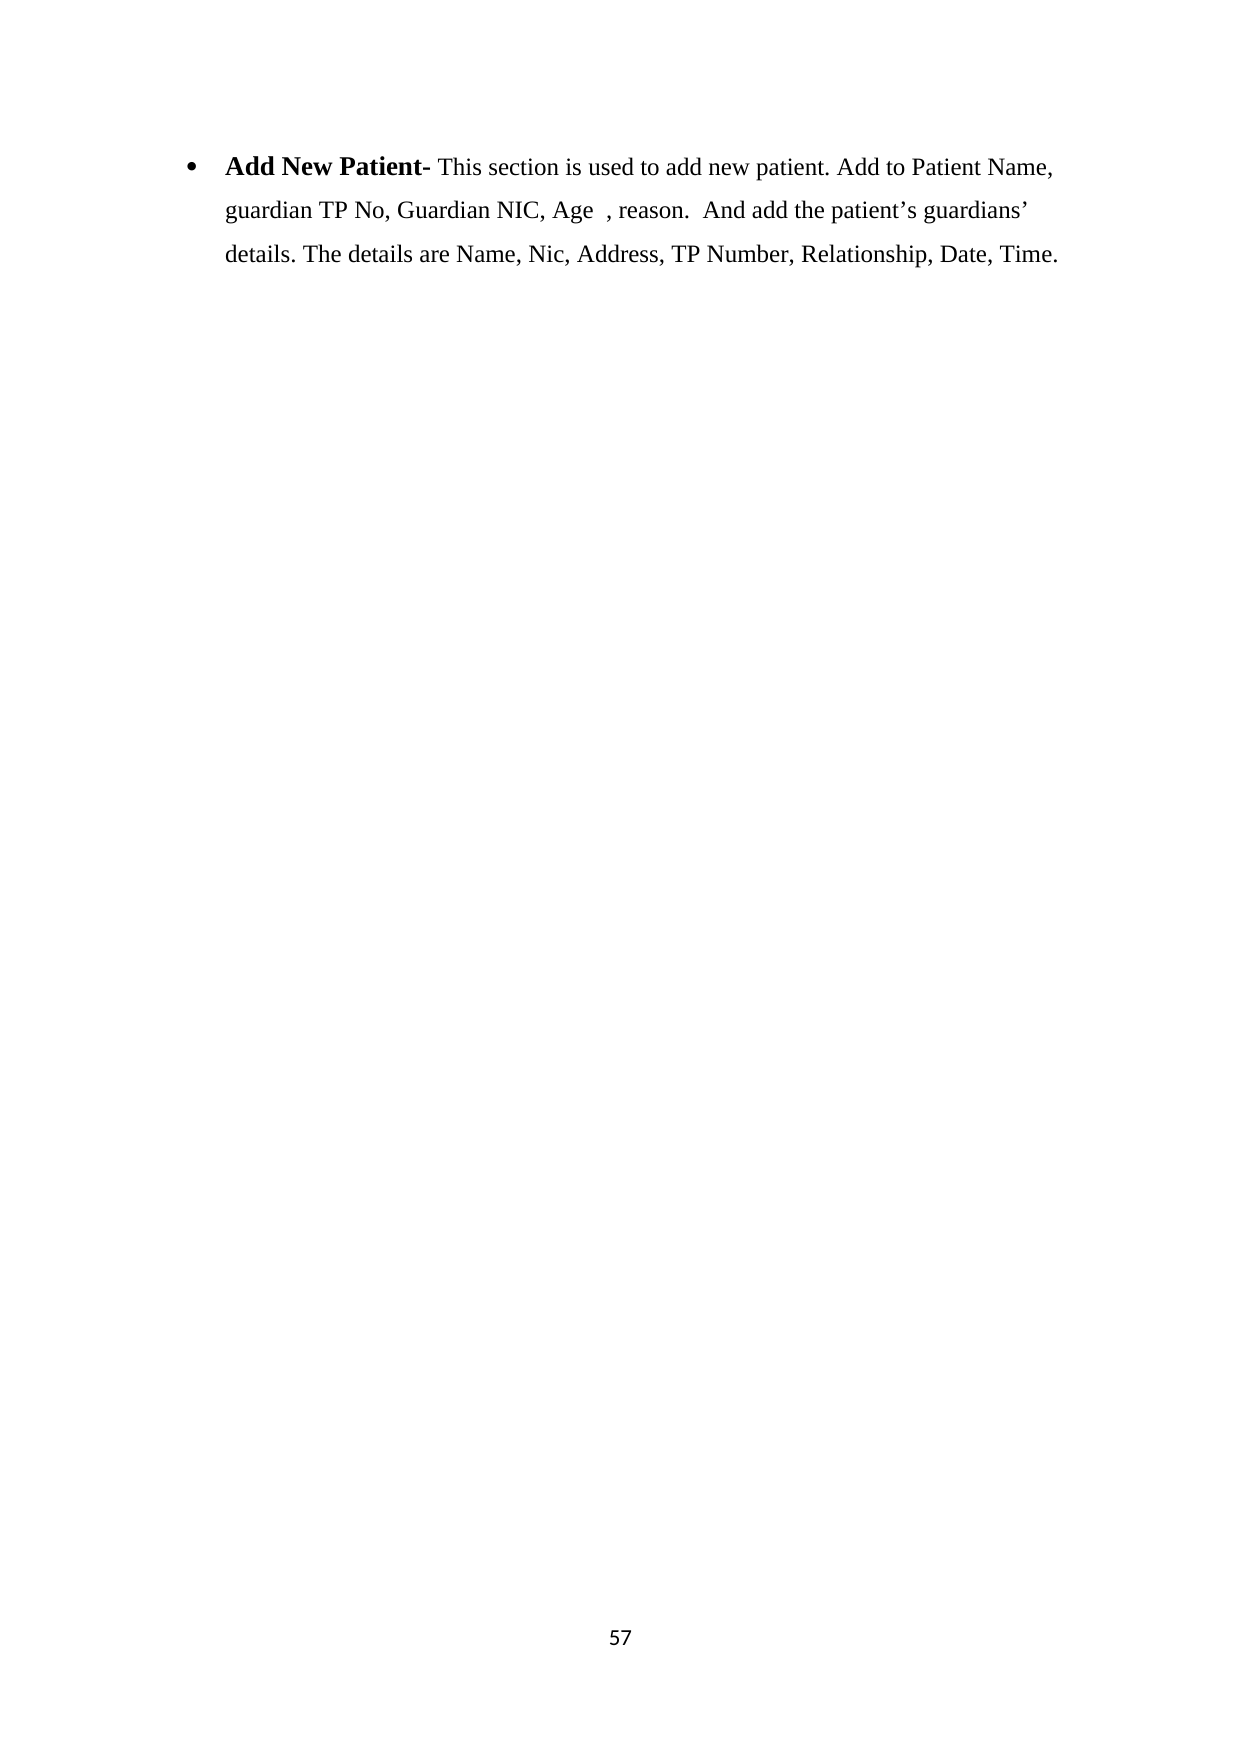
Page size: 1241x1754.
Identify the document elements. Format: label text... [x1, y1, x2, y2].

list Add New Patient- This section is used to add new patient. Add to Patient Name, guardian TP No, Guardian NIC, Age , reason. And add the patient’s guardians’ details. The details are Name, Nic, Address, TP Number, Relationship, Date, Time. [187, 150, 1090, 267]
